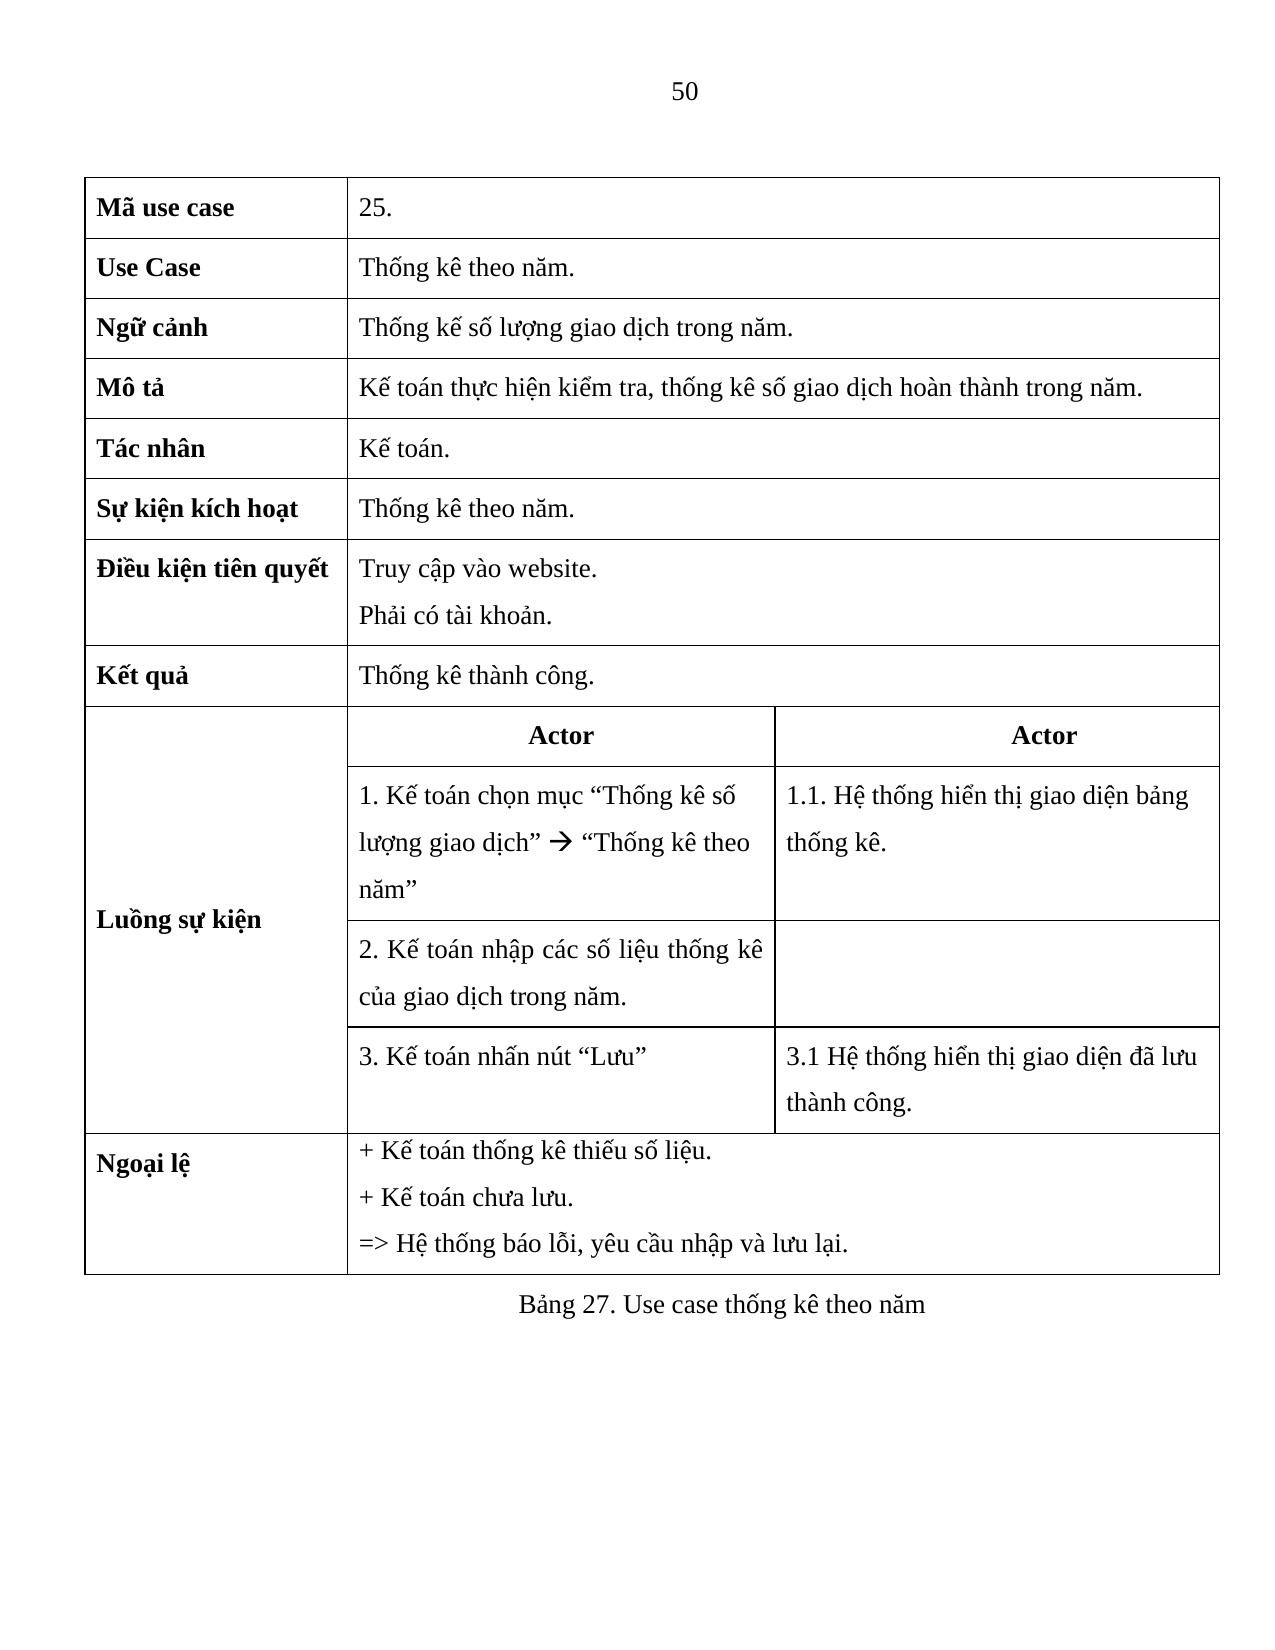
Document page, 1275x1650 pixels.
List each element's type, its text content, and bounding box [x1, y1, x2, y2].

table_cell Kết quả [86, 646, 347, 706]
table_cell [776, 921, 1219, 1026]
table_cell Kế toán. [348, 419, 1219, 478]
table_cell + Kế toán thống kê thiếu số liệu. + Kế toán chưa lưu. => Hệ thống báo lỗi, yêu cầu nhập và lưu lại. [348, 1134, 1219, 1274]
table_cell Điều kiện tiên quyết [86, 540, 347, 645]
table_cell Thống kê theo năm. [348, 239, 1219, 298]
table_header 25. [348, 178, 1219, 237]
table_cell Use Case [86, 239, 347, 298]
table_cell Actor [776, 707, 1219, 766]
table_cell Ngoại lệ [86, 1134, 347, 1274]
table_cell Mô tả [86, 359, 347, 418]
table_cell 2. Kế toán nhập các số liệu thống kê của giao dịch trong năm. [348, 921, 774, 1026]
table_cell Luồng sự kiện [86, 707, 347, 1133]
table_cell Sự kiện kích hoạt [86, 479, 347, 538]
table_cell Kế toán thực hiện kiểm tra, thống kê số giao dịch hoàn thành trong năm. [348, 359, 1219, 418]
table_cell 3.1 Hệ thống hiển thị giao diện đã lưu thành công. [776, 1028, 1219, 1133]
table_cell 3. Kế toán nhấn nút “Lưu” [348, 1028, 774, 1133]
text Bảng 27. Use case thống kê theo năm [207, 1288, 1162, 1319]
table_cell 1.1. Hệ thống hiển thị giao diện bảng thống kê. [776, 767, 1219, 919]
table_header Mã use case [86, 178, 347, 237]
table_cell Truy cập vào website. Phải có tài khoản. [348, 540, 1219, 645]
table_cell Thống kê thành công. [348, 646, 1219, 706]
table_cell Actor [348, 707, 774, 766]
table_cell Ngữ cảnh [86, 299, 347, 358]
table_cell Thống kê theo năm. [348, 479, 1219, 538]
table_cell Thống kế số lượng giao dịch trong năm. [348, 299, 1219, 358]
table_cell 1. Kế toán chọn mục “Thống kê số lượng giao dịch” “Thống kê theo năm” [348, 767, 774, 919]
table_cell Tác nhân [86, 419, 347, 478]
